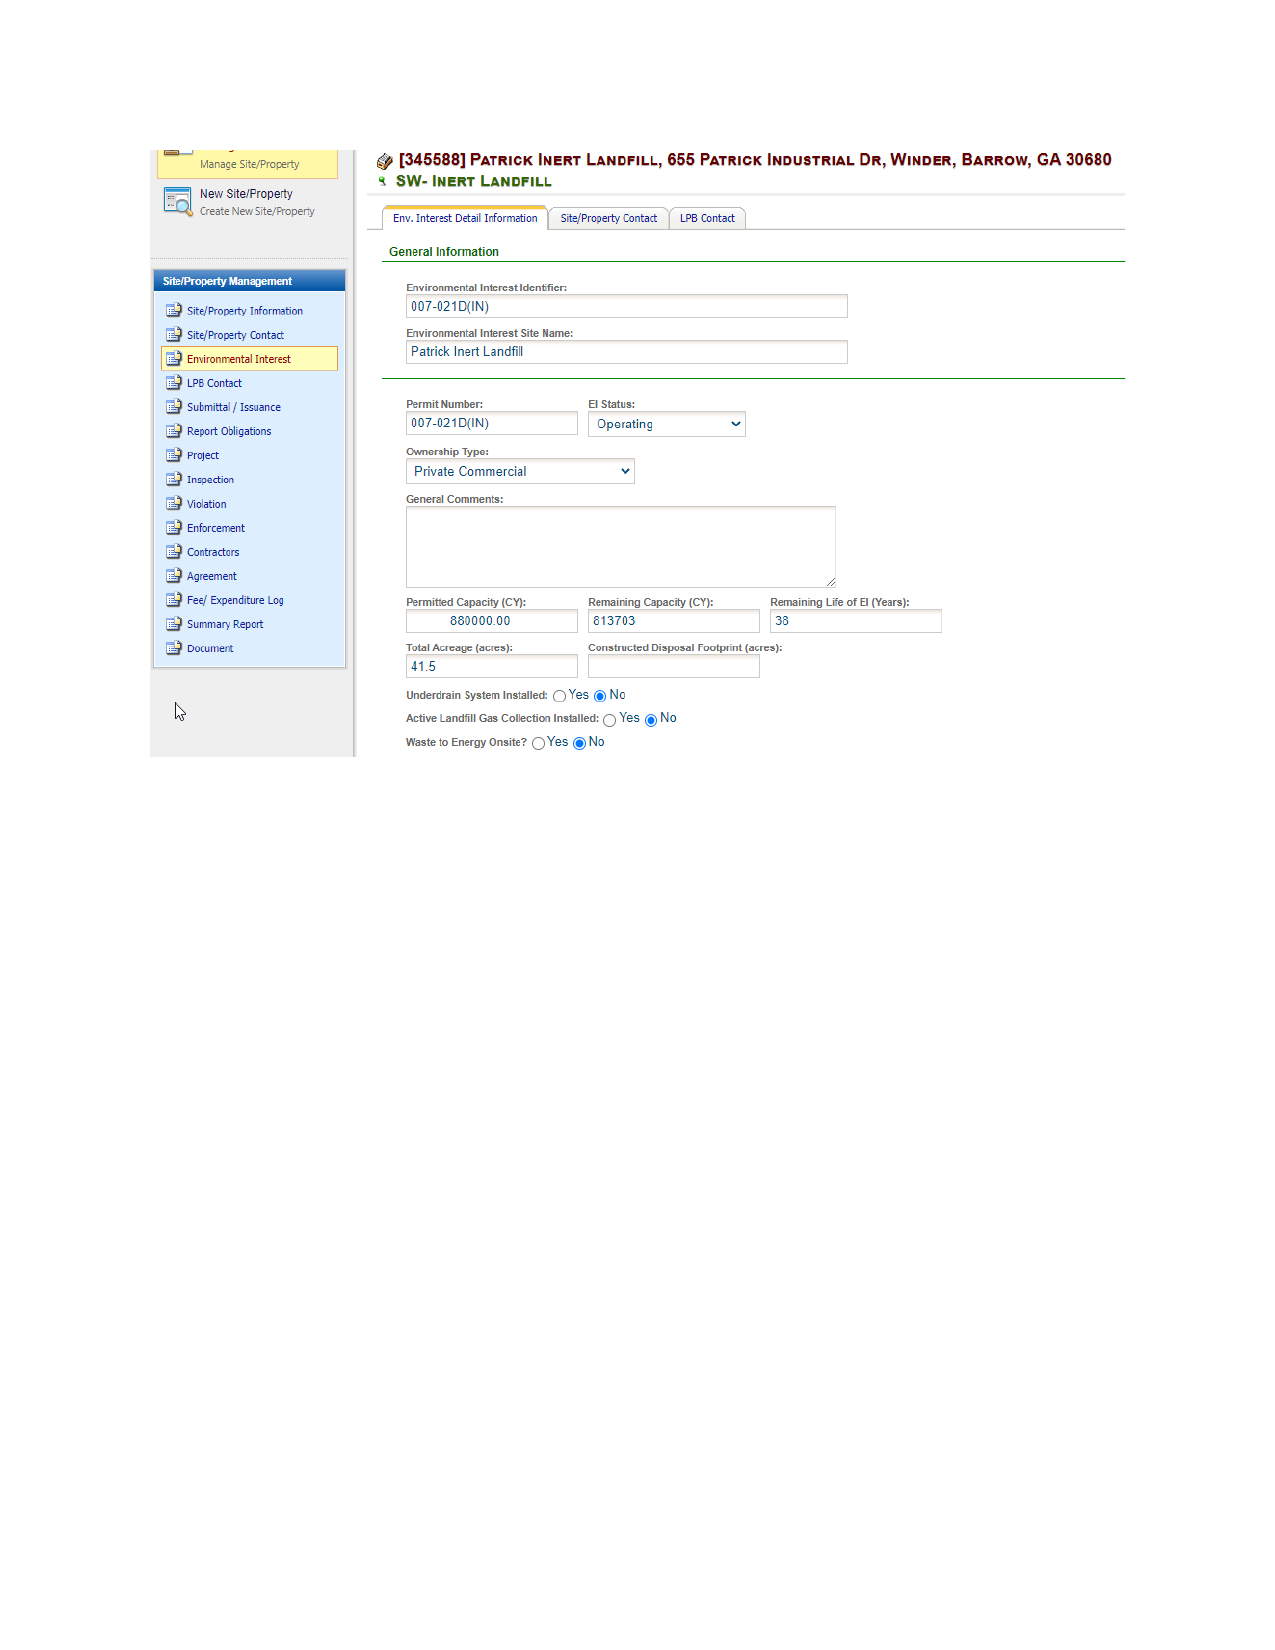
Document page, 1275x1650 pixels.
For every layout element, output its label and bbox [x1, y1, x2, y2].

picture [150, 150, 1125, 757]
